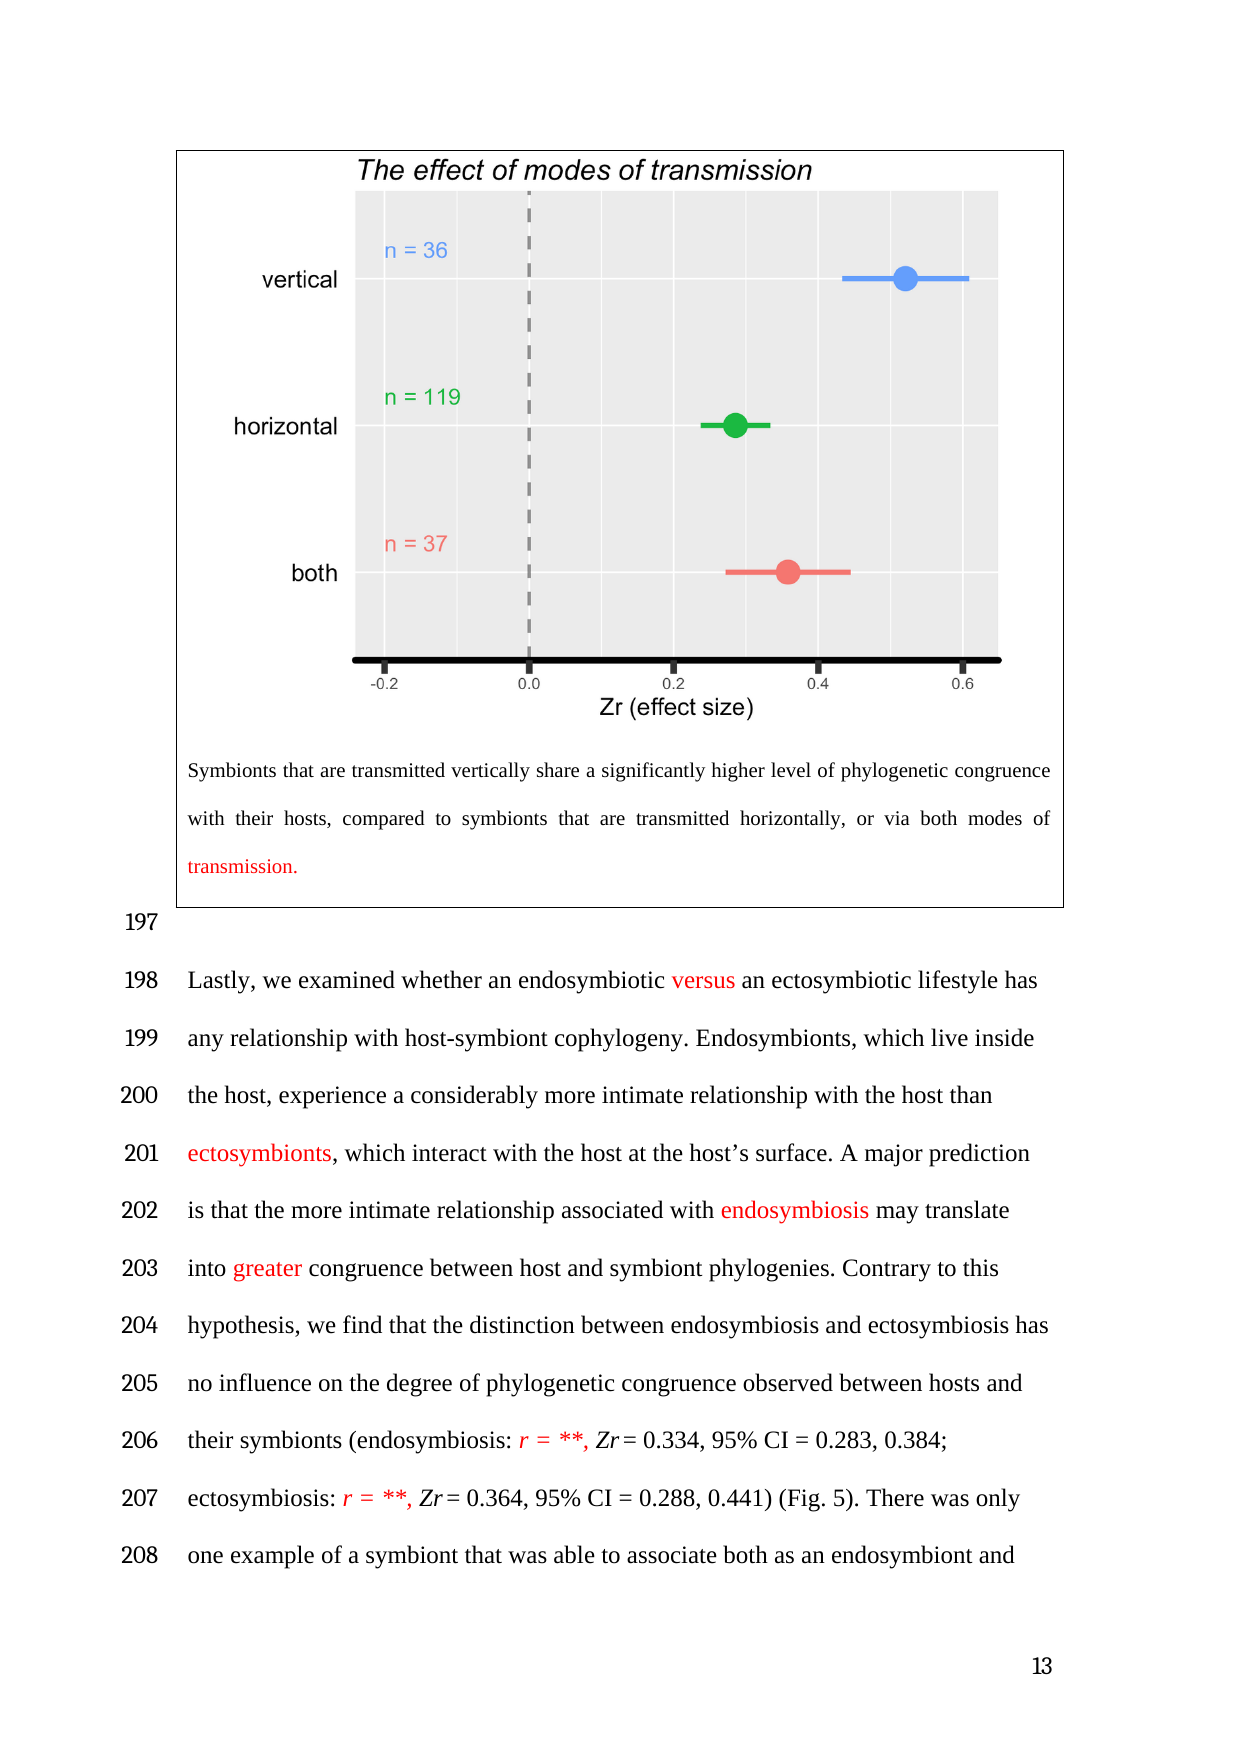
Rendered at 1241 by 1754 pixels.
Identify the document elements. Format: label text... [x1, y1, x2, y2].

picture [187, 151, 1053, 730]
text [187, 965, 1053, 1569]
table_header Fig. 4: Forest plot of effect size for host-symbiont cophylogeny, partitioned by mode of transmission (vertical, horizontal, mixed). Symbionts that are transmitted vertically share a significantly higher level of phylogenetic congruence with their hosts, compared to symbionts that are transmitted horizontally, or via both modes of transmission. [177, 151, 1063, 907]
